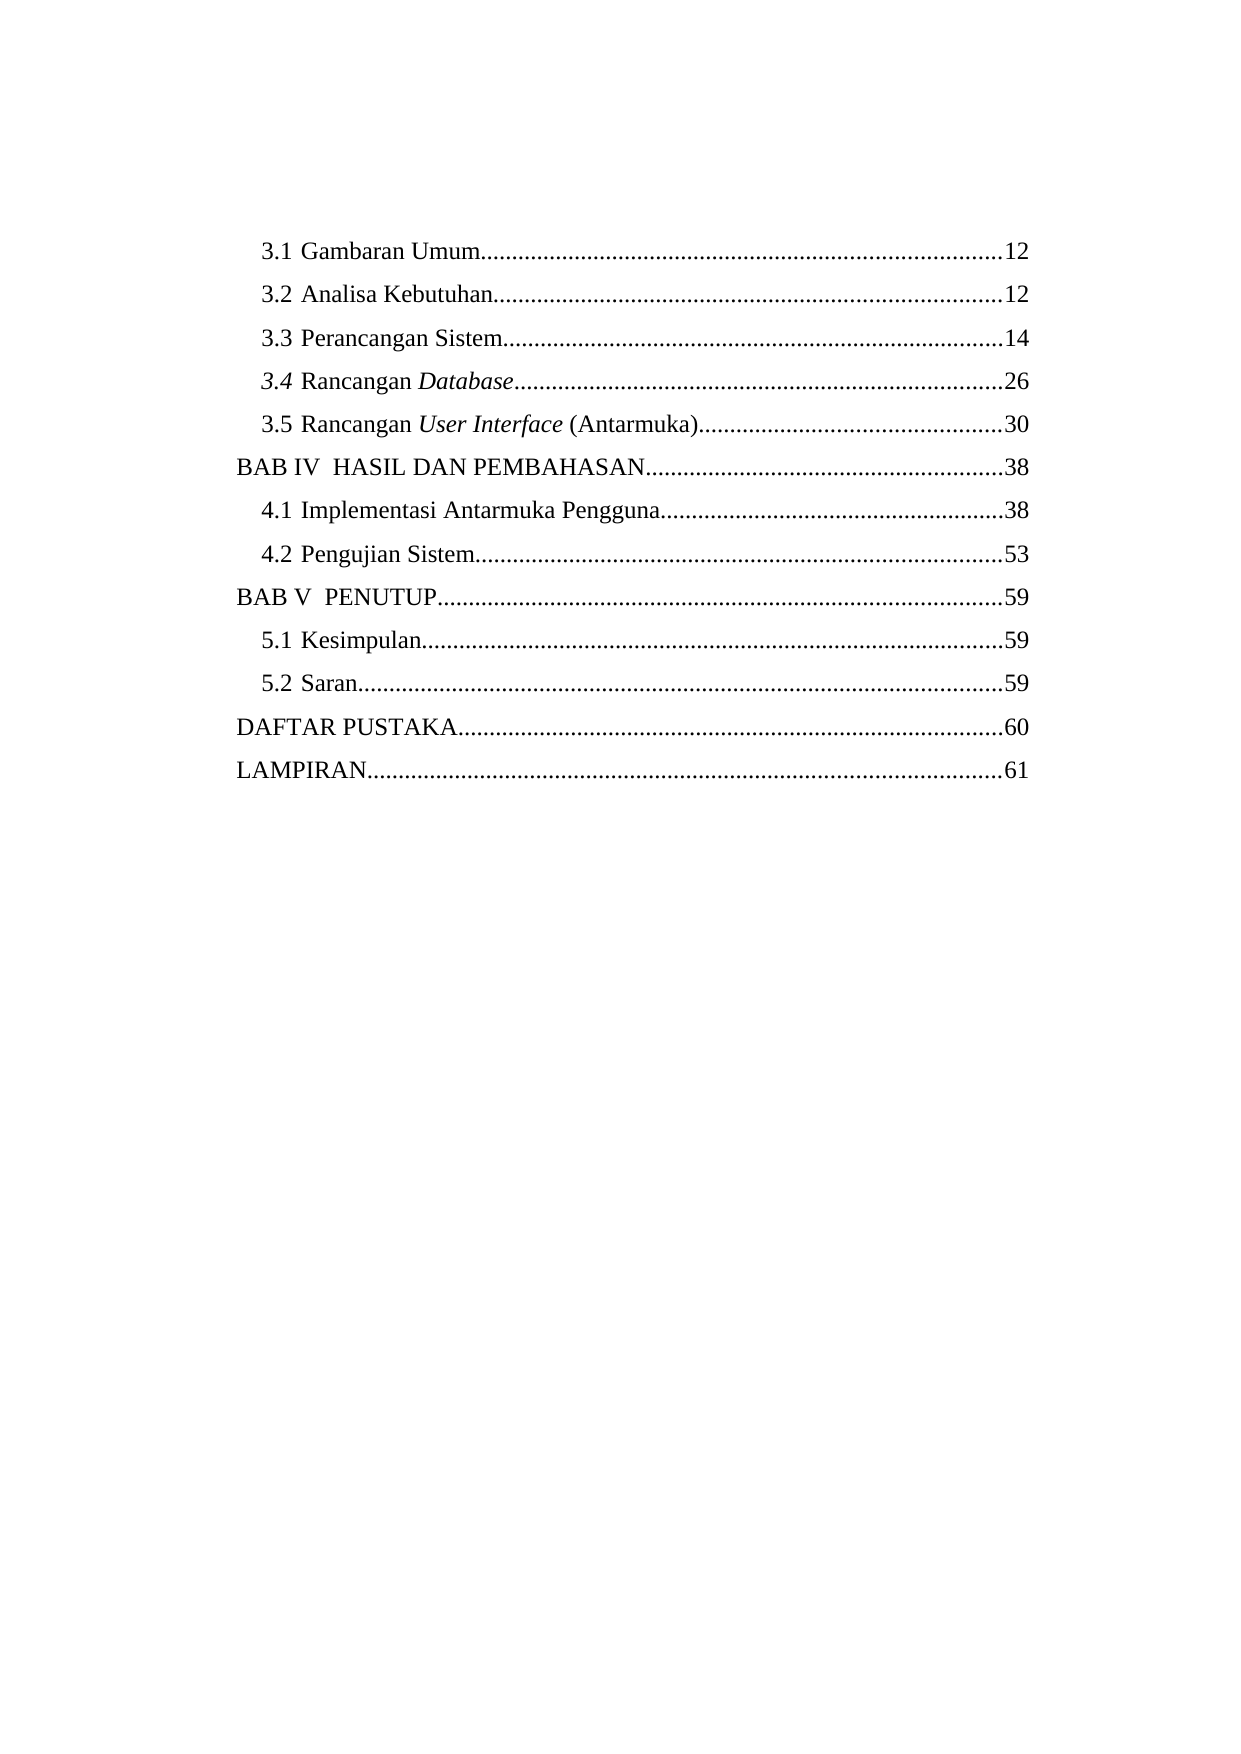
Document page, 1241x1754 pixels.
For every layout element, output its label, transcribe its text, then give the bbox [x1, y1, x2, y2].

text 3.3 Perancangan Sistem 14 [261, 323, 1063, 351]
text BAB IV HASIL DAN PEMBAHASAN 38 [236, 452, 1063, 481]
text 3.4 Rancangan Database 26 [261, 366, 1063, 395]
text LAMPIRAN 61 [236, 755, 1063, 783]
text 4.1 Implementasi Antarmuka Pengguna 38 [261, 496, 1063, 524]
text 3.2 Analisa Kebutuhan 12 [261, 279, 1063, 308]
text 5.1 Kesimpulan 59 [261, 625, 1063, 654]
text BAB V PENUTUP 59 [236, 582, 1063, 611]
text 4.2 Pengujian Sistem 53 [261, 539, 1063, 567]
text 3.1 Gambaran Umum 12 [261, 236, 1063, 265]
text DAFTAR PUSTAKA 60 [236, 712, 1063, 740]
text 3.5 Rancangan User Interface (Antarmuka) 30 [261, 409, 1063, 438]
text 5.2 Saran 59 [261, 668, 1063, 697]
